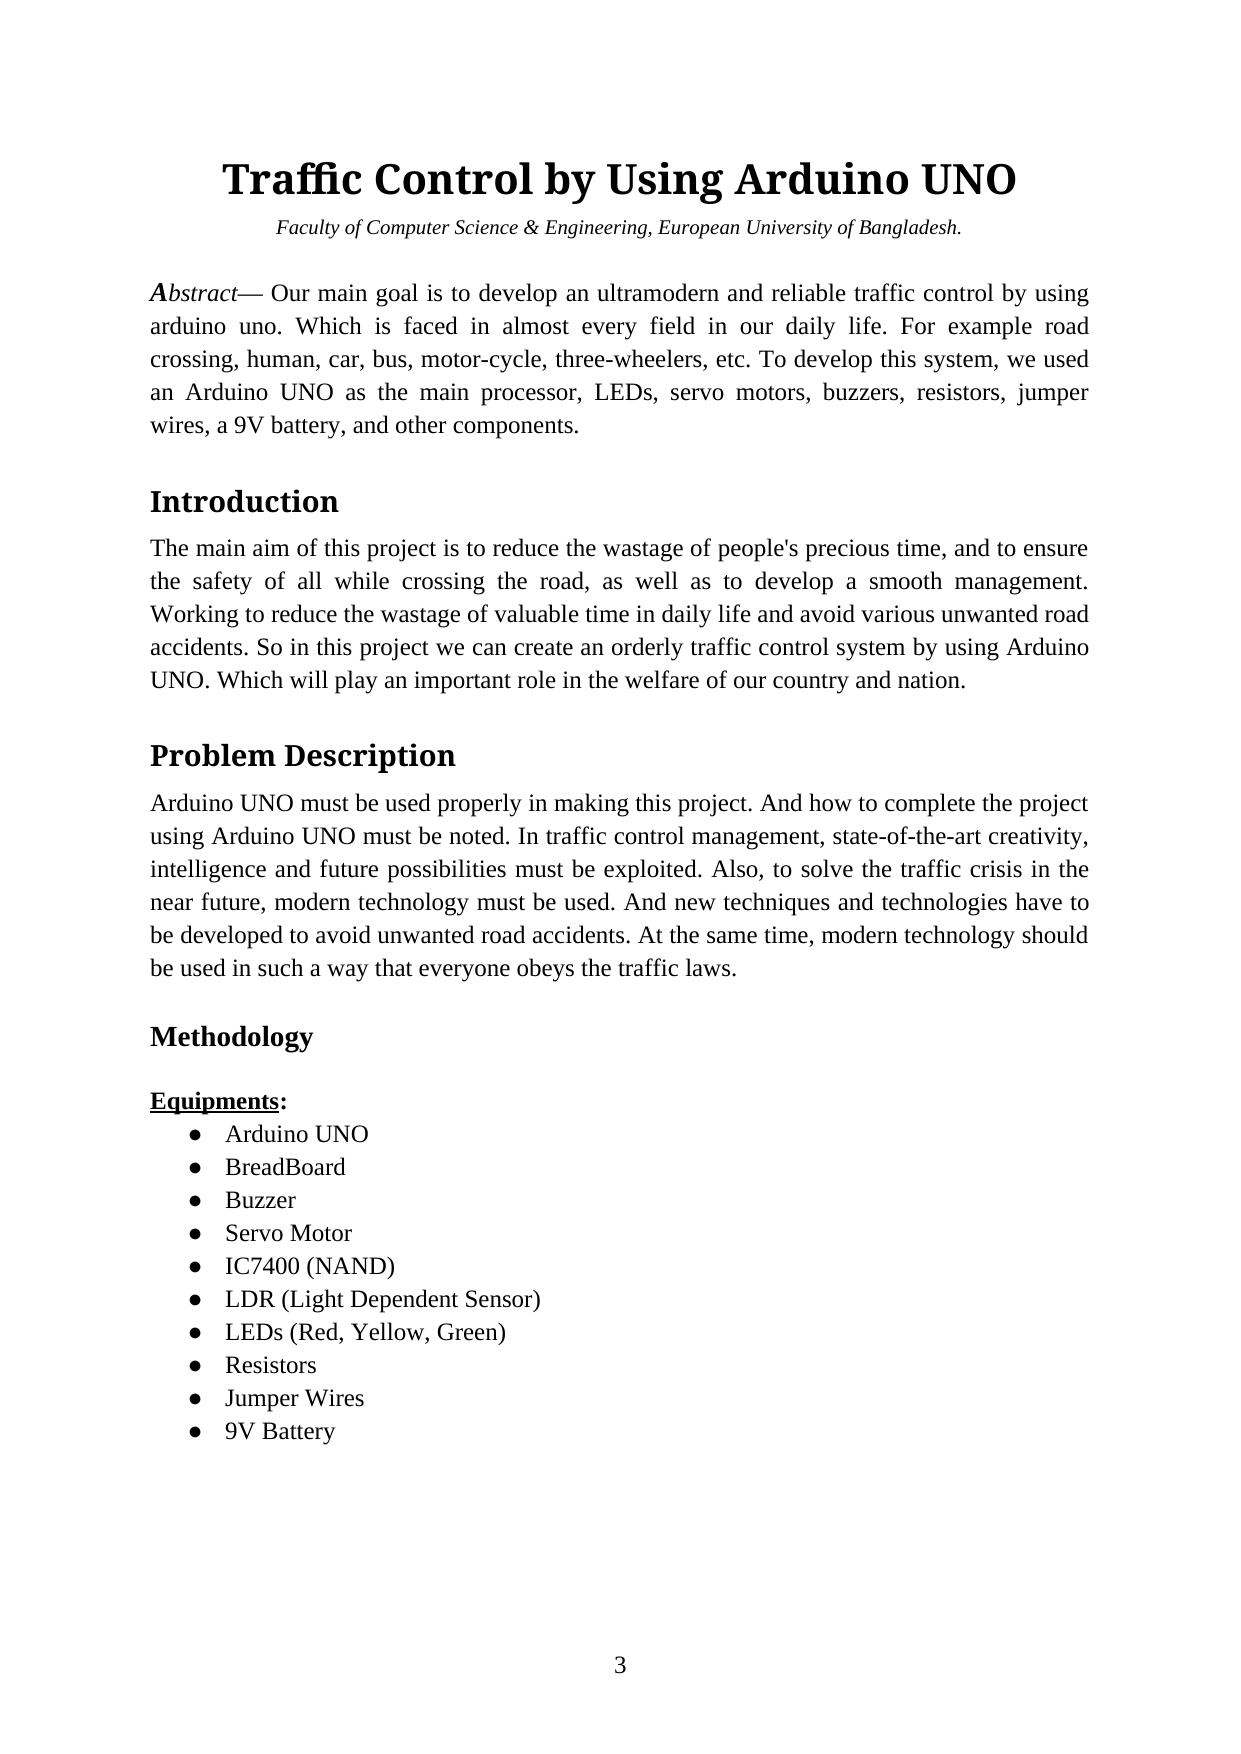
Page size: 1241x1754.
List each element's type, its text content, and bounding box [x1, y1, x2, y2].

text Abstract— Our main goal is to develop an ultramodern and reliable traffic control by using arduino uno. Which is faced in almost every field in our daily life. For example road crossing, human, car, bus, motor-cycle, three-wheelers, etc. To develop this system, we used an Arduino UNO as the main processor, LEDs, servo motors, buzzers, resistors, jumper wires, a 9V battery, and other components. [150, 276, 1090, 439]
list BreadBoard [187, 1152, 1090, 1181]
list Arduino UNO [187, 1119, 1090, 1148]
list LEDs (Red, Yellow, Green) [187, 1317, 1090, 1346]
subtitle Introduction [150, 481, 1090, 521]
list Buzzer [187, 1185, 1090, 1214]
text Methodology [150, 1019, 1090, 1052]
list LDR (Light Dependent Sensor) [187, 1284, 1090, 1313]
text Arduino UNO must be used properly in making this project. And how to complete the project using Arduino UNO must be noted. In traffic control management, state-of-the-art creativity, intelligence and future possibilities must be exploited. Also, to solve the traffic crisis in the near future, modern technology must be used. And new techniques and technologies have to be developed to avoid unwanted road accidents. At the same time, modern technology should be used in such a way that everyone obeys the traffic laws. [150, 788, 1090, 982]
subtitle Problem Description [150, 736, 1090, 775]
text Equipments: [150, 1086, 1090, 1115]
list Jumper Wires [187, 1383, 1090, 1412]
list IC7400 (NAND) [187, 1251, 1090, 1280]
list 9V Battery [187, 1416, 1090, 1445]
text Faculty of Computer Science & Engineering, European University of Bangladesh. [150, 215, 1090, 239]
text The main aim of this project is to reduce the wastage of people's precious time, and to ensure the safety of all while crossing the road, as well as to develop a smooth management. Working to reduce the wastage of valuable time in daily life and avoid various unwanted road accidents. So in this project we can create an orderly traffic control system by using Arduino UNO. Which will play an important role in the welfare of our country and nation. [150, 661, 1090, 694]
list Resistors [187, 1350, 1090, 1379]
list Servo Motor [187, 1218, 1090, 1247]
text Traffic Control by Using Arduino UNO [150, 150, 1090, 207]
text The main aim of this project is to reduce the wastage of people's precious time, and to ensure the safety of all while crossing the road, as well as to develop a smooth management. Working to reduce the wastage of valuable time in daily life and avoid various unwanted road accidents. So in this project we can create an orderly traffic control system by using Arduino UNO. Which will play an important role in the welfare of our country and nation. [150, 533, 1090, 599]
